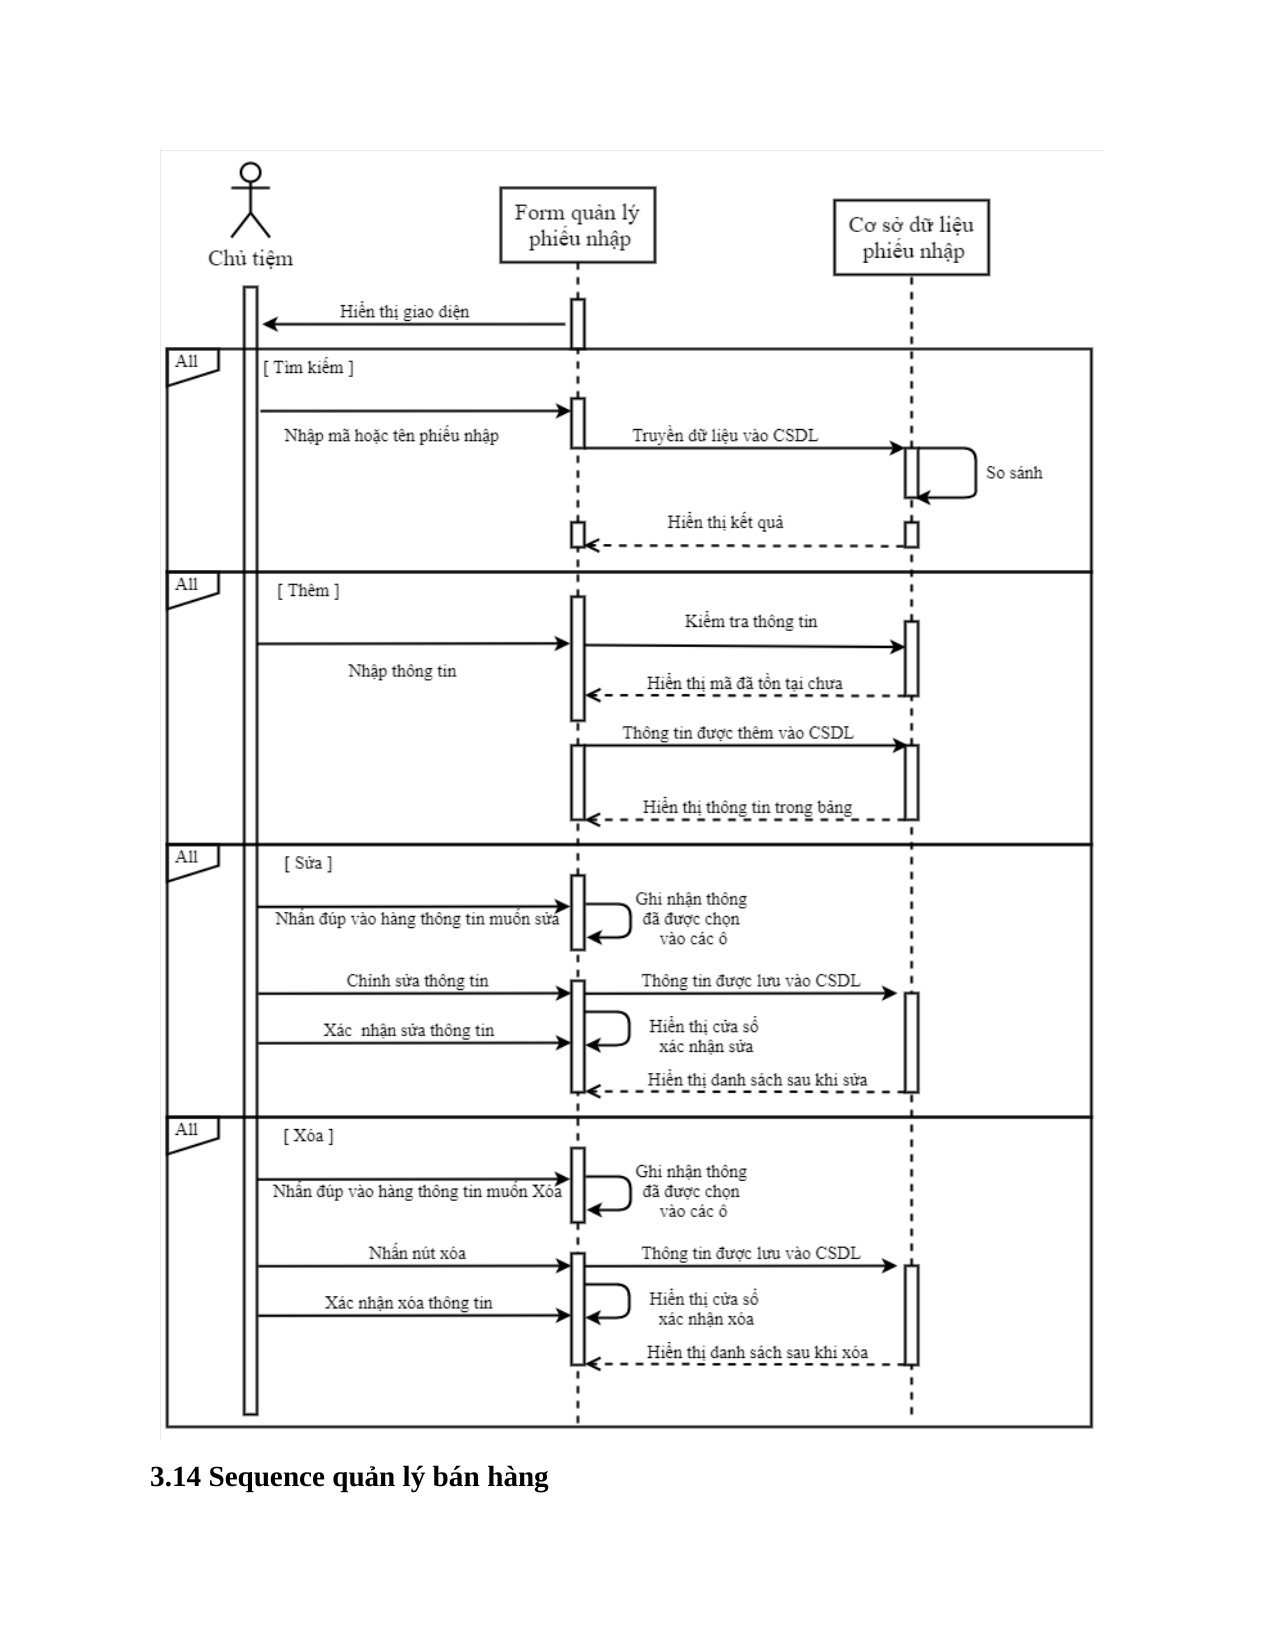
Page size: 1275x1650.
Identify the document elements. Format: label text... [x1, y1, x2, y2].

picture [159, 150, 1105, 1440]
text 3.14 Sequence quản lý bán hàng [150, 1459, 1125, 1492]
